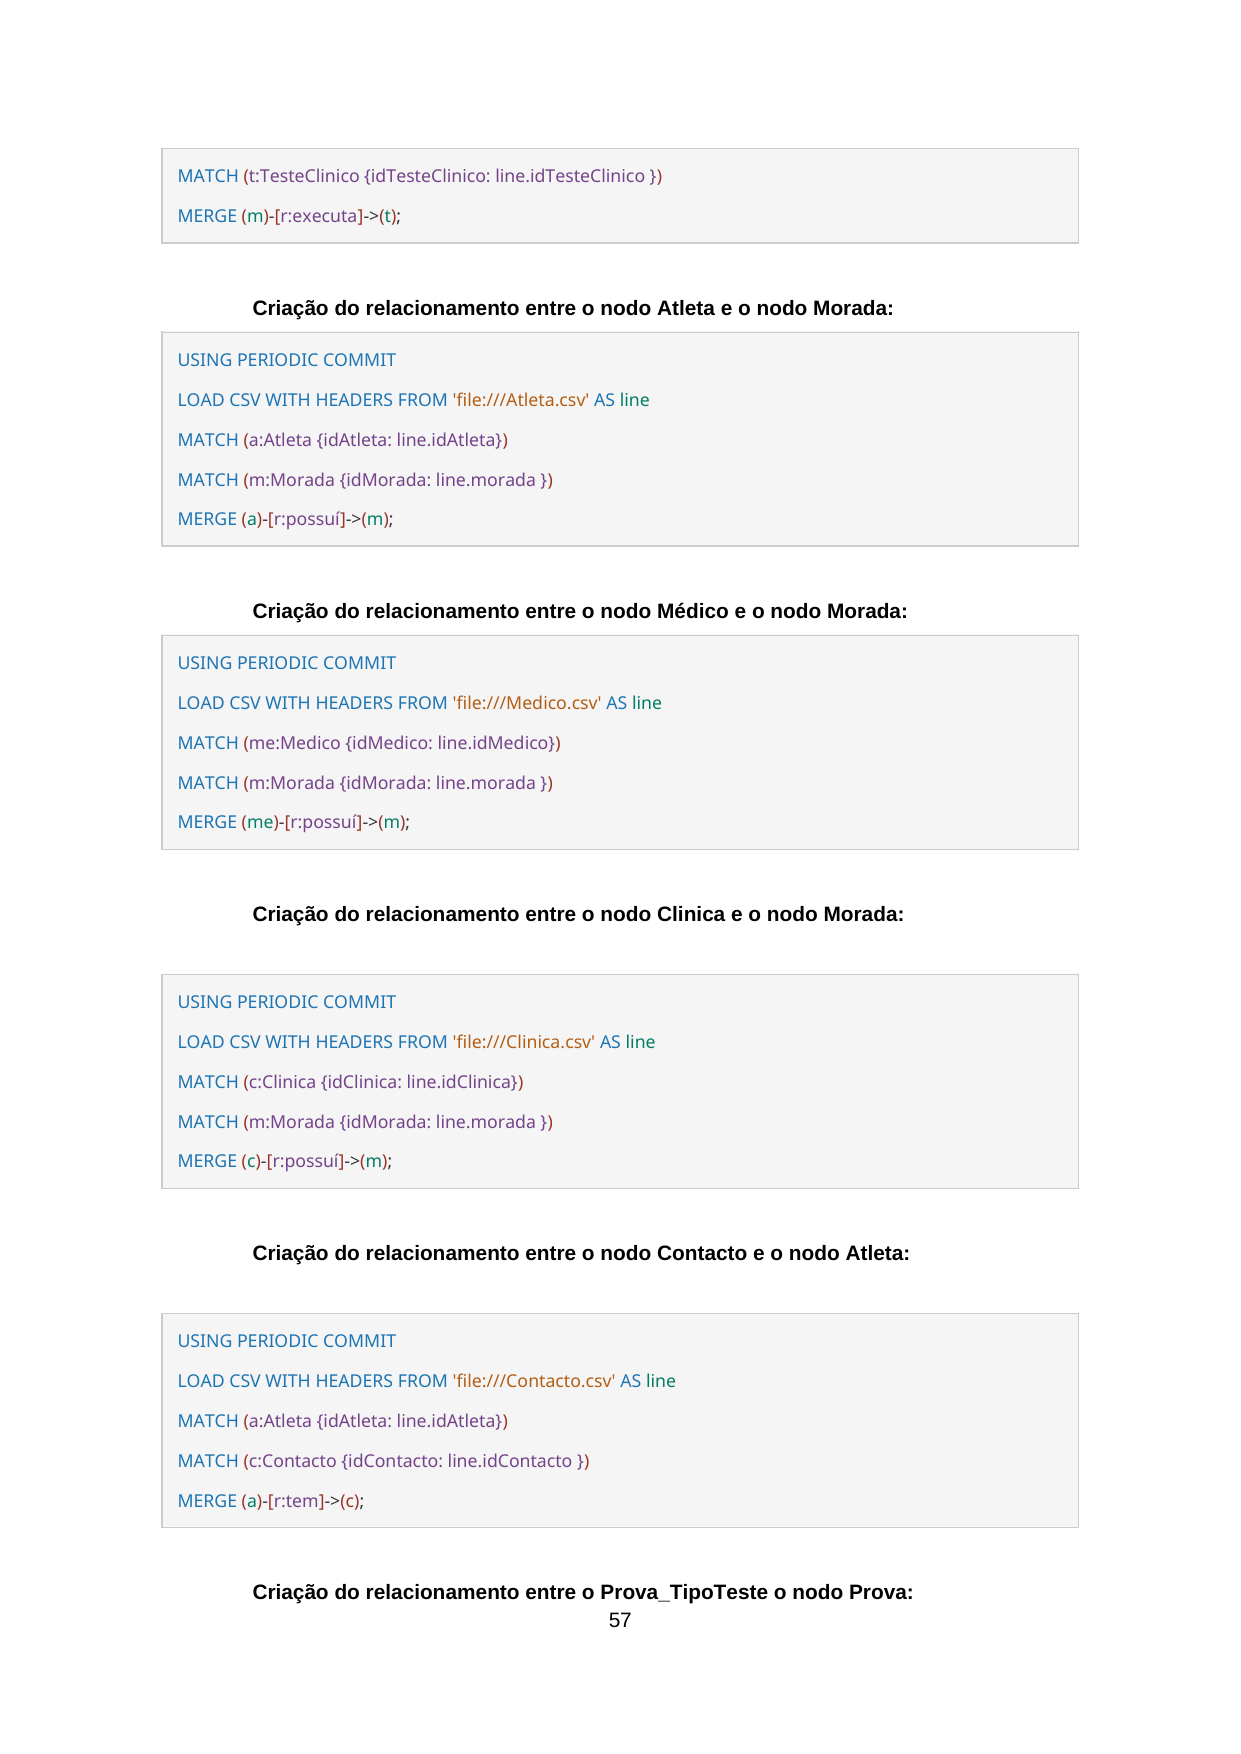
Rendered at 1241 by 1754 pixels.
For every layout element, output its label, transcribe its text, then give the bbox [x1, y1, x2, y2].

text USING PERIODIC COMMIT [163, 636, 1078, 674]
text Criação do relacionamento entre o nodo Contacto e o nodo Atleta: [177, 1241, 1063, 1265]
text LOAD CSV WITH HEADERS FROM 'file:///Atleta.csv' AS line [163, 371, 1078, 411]
text MATCH (m:Morada {idMorada: line.morada }) [163, 754, 1078, 794]
text Criação do relacionamento entre o Prova_TipoTeste o nodo Prova: [177, 1580, 1063, 1604]
text USING PERIODIC COMMIT [163, 333, 1078, 371]
text MERGE (a)-[r:tem]->(c); [163, 1472, 1078, 1527]
text LOAD CSV WITH HEADERS FROM 'file:///Clinica.csv' AS line [163, 1013, 1078, 1053]
text MATCH (a:Atleta {idAtleta: line.idAtleta}) [163, 411, 1078, 451]
text LOAD CSV WITH HEADERS FROM 'file:///Contacto.csv' AS line [163, 1352, 1078, 1392]
text MERGE (m)-[r:executa]->(t); [163, 187, 1078, 242]
text USING PERIODIC COMMIT [163, 975, 1078, 1013]
text MATCH (m:Morada {idMorada: line.morada }) [163, 1093, 1078, 1133]
text MATCH (c:Contacto {idContacto: line.idContacto }) [163, 1432, 1078, 1472]
text Criação do relacionamento entre o nodo Clinica e o nodo Morada: [177, 902, 1063, 926]
text LOAD CSV WITH HEADERS FROM 'file:///Medico.csv' AS line [163, 674, 1078, 714]
text MATCH (m:Morada {idMorada: line.morada }) [163, 451, 1078, 491]
text Criação do relacionamento entre o nodo Atleta e o nodo Morada: [177, 296, 1063, 319]
text MATCH (c:Clinica {idClinica: line.idClinica}) [163, 1053, 1078, 1093]
text MERGE (a)-[r:possuí]->(m); [163, 491, 1078, 545]
text Criação do relacionamento entre o nodo Médico e o nodo Morada: [177, 599, 1063, 623]
text MATCH (me:Medico {idMedico: line.idMedico}) [163, 714, 1078, 754]
text MERGE (me)-[r:possuí]->(m); [163, 794, 1078, 849]
text MATCH (a:Atleta {idAtleta: line.idAtleta}) [163, 1392, 1078, 1432]
text MERGE (c)-[r:possuí]->(m); [163, 1133, 1078, 1188]
text USING PERIODIC COMMIT [163, 1314, 1078, 1352]
text MATCH (t:TesteClinico {idTesteClinico: line.idTesteClinico }) [163, 149, 1078, 187]
